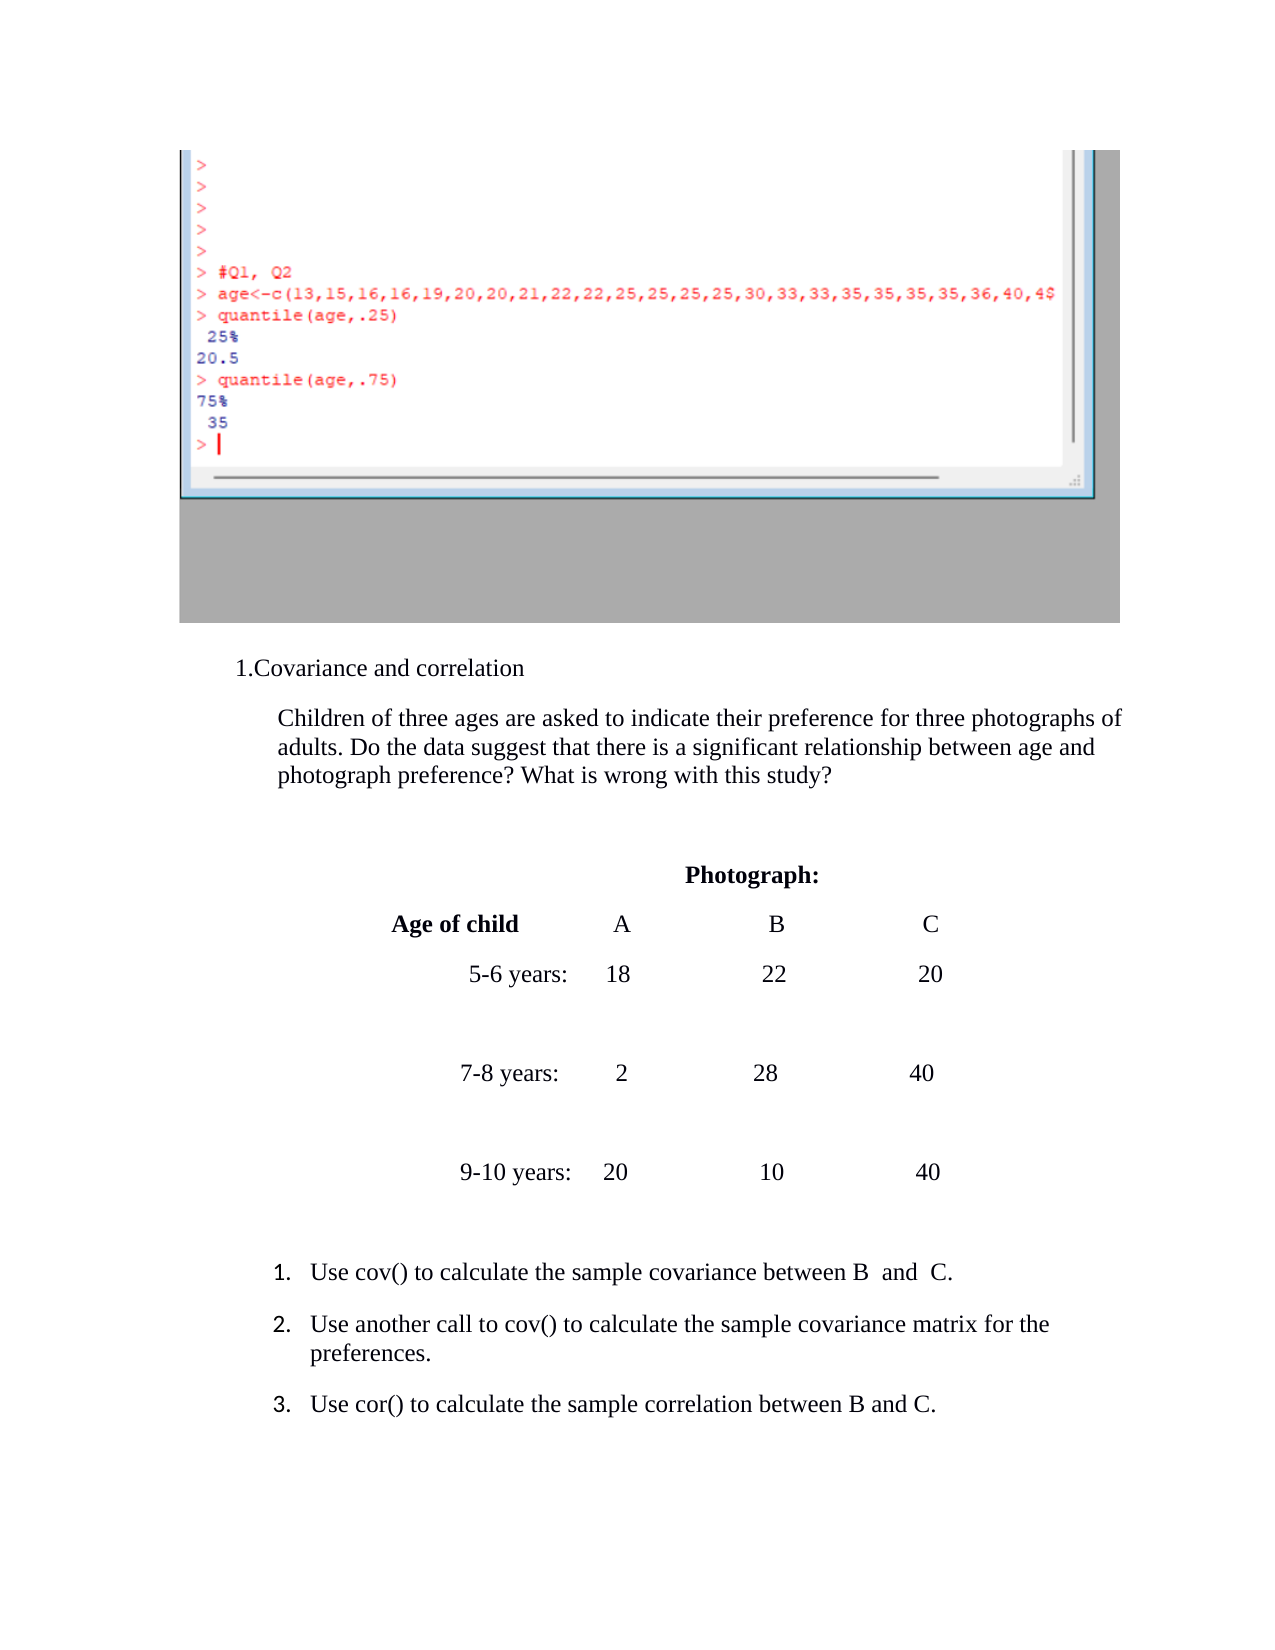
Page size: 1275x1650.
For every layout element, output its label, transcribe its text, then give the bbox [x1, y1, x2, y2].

text Photograph: [192, 860, 1125, 888]
list Use another call to cov() to calculate the sample covariance matrix for the preferences. [272, 1308, 1125, 1367]
picture [179, 150, 1120, 623]
text 9-10 years: 20 10 40 [192, 1157, 1125, 1186]
list Use cov() to calculate the sample covariance between B and C. [272, 1256, 1125, 1287]
text Age of child A B C [192, 909, 1125, 938]
text 5-6 years: 18 22 20 [150, 959, 1125, 988]
text Children of three ages are asked to indicate their preference for three photographs of adults. Do the data suggest that there is a significant relationship between age and photograph preference? What is wrong with this study? [277, 703, 1125, 789]
text 7-8 years: 2 28 40 [192, 1058, 1125, 1087]
text 1.Covariance and correlation [192, 653, 1125, 682]
list Use cor() to calculate the sample correlation between B and C. [272, 1388, 1125, 1418]
